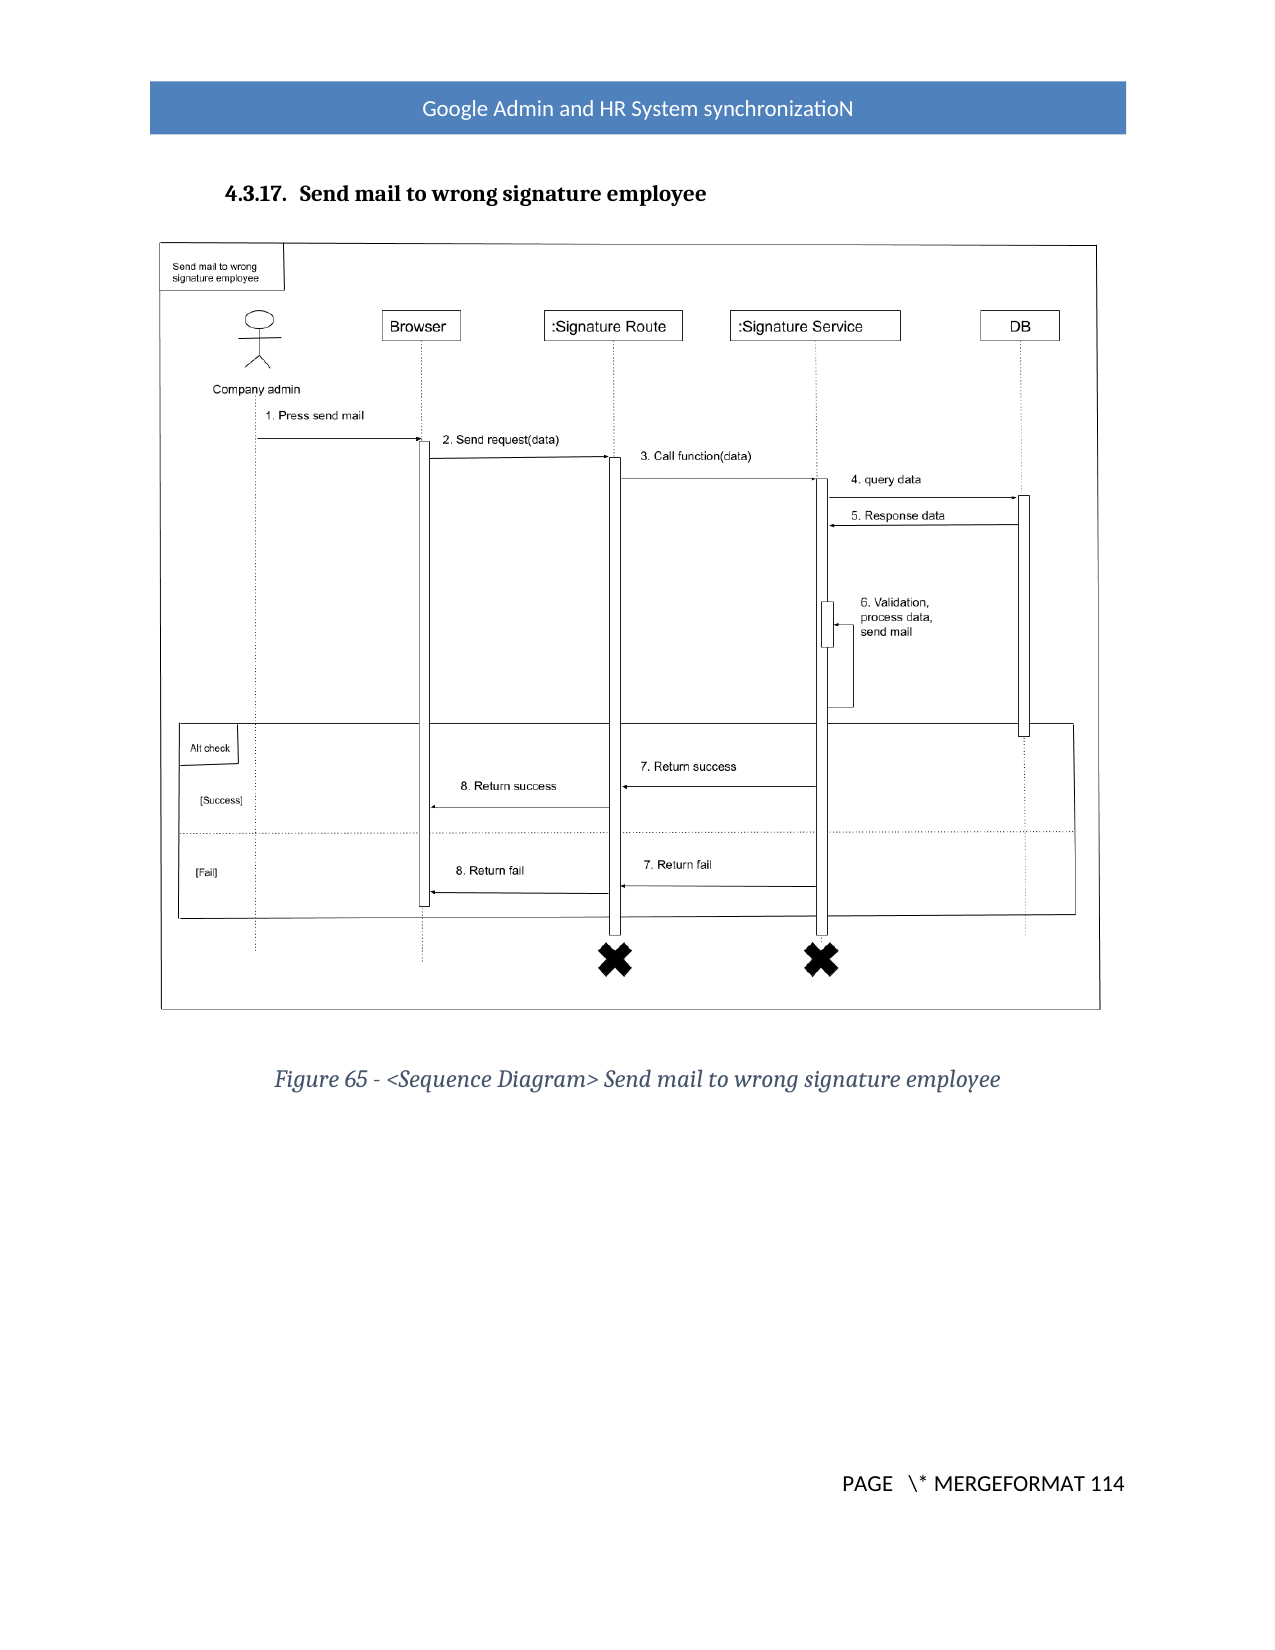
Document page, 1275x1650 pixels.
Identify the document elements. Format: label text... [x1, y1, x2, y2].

picture [150, 231, 1125, 1032]
text Figure 65 - <Sequence Diagram> Send mail to wrong signature employee [150, 1065, 1125, 1094]
subtitle Send mail to wrong signature employee [225, 181, 1125, 207]
